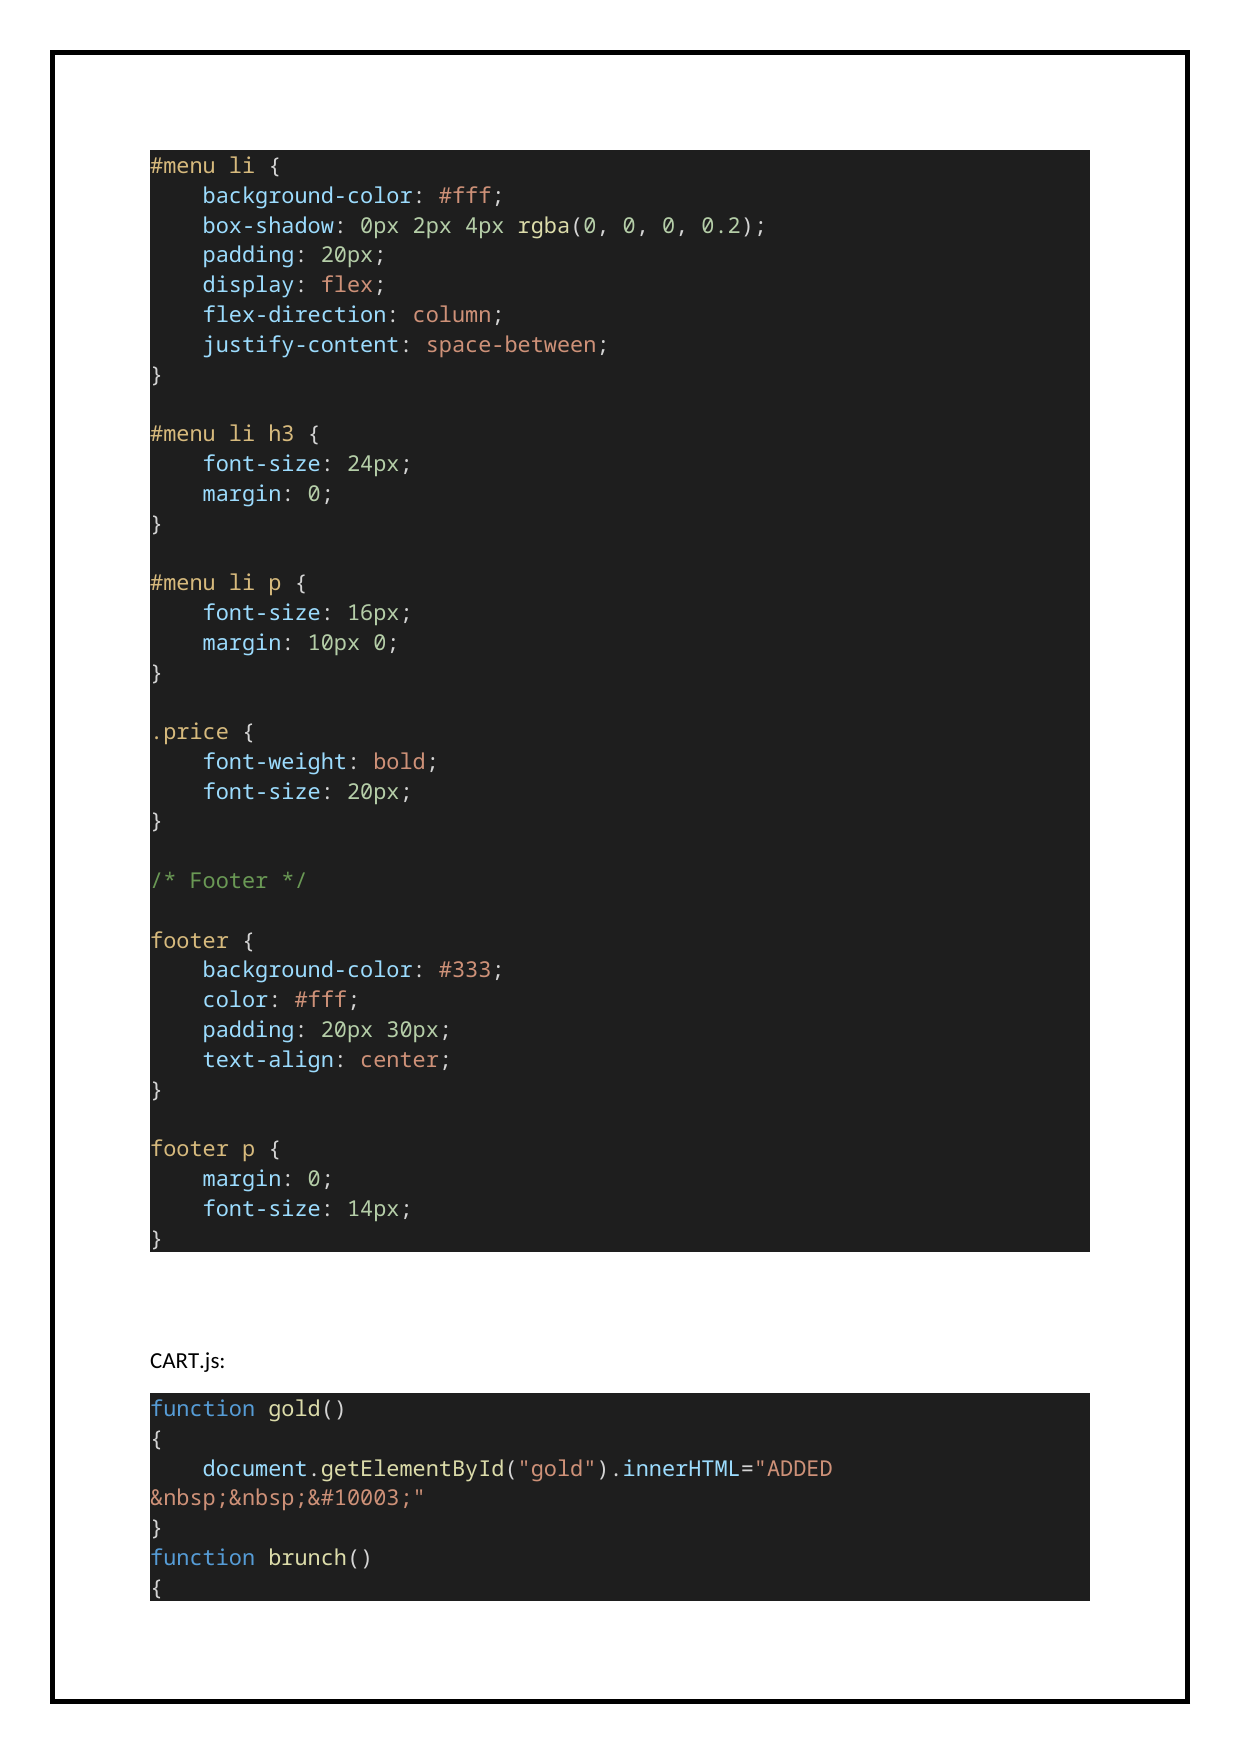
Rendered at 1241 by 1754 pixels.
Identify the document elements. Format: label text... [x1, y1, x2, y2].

text margin: 0; [150, 478, 1090, 507]
text flex-direction: column; [150, 299, 1090, 329]
text document.getElementById("gold").innerHTML="ADDED &nbsp;&nbsp;&#10003;" [150, 1452, 1090, 1512]
text margin: 10px 0; [150, 627, 1090, 656]
text CART.js: [150, 1346, 1090, 1374]
text { [150, 1423, 1090, 1452]
text text-align: center; [150, 1044, 1090, 1073]
text } [150, 507, 1090, 537]
text .price { [150, 716, 1090, 746]
text font-size: 24px; [150, 448, 1090, 478]
text font-size: 16px; [150, 597, 1090, 627]
text box-shadow: 0px 2px 4px rgba(0, 0, 0, 0.2); [150, 209, 1090, 239]
text font-weight: bold; [150, 746, 1090, 776]
text padding: 20px 30px; [150, 1014, 1090, 1044]
text margin: 0; [150, 1163, 1090, 1193]
text #menu li h3 { [150, 418, 1090, 448]
text footer { [150, 924, 1090, 954]
text } [150, 358, 1090, 388]
text justify-content: space-between; [150, 329, 1090, 358]
text } [150, 805, 1090, 835]
text display: flex; [150, 269, 1090, 299]
text function gold() [150, 1393, 1090, 1423]
text #menu li p { [150, 567, 1090, 597]
text } [150, 656, 1090, 686]
text } [150, 1512, 1090, 1542]
text padding: 20px; [150, 239, 1090, 269]
text footer p { [150, 1133, 1090, 1163]
text background-color: #333; [150, 954, 1090, 984]
text function brunch() [150, 1542, 1090, 1572]
text font-size: 14px; [150, 1193, 1090, 1222]
text { [150, 1572, 1090, 1601]
text } [150, 1222, 1090, 1252]
text background-color: #fff; [150, 180, 1090, 209]
text font-size: 20px; [150, 776, 1090, 805]
text color: #fff; [150, 984, 1090, 1014]
text } [150, 1073, 1090, 1103]
text /* Footer */ [150, 865, 1090, 895]
text #menu li { [150, 150, 1090, 180]
